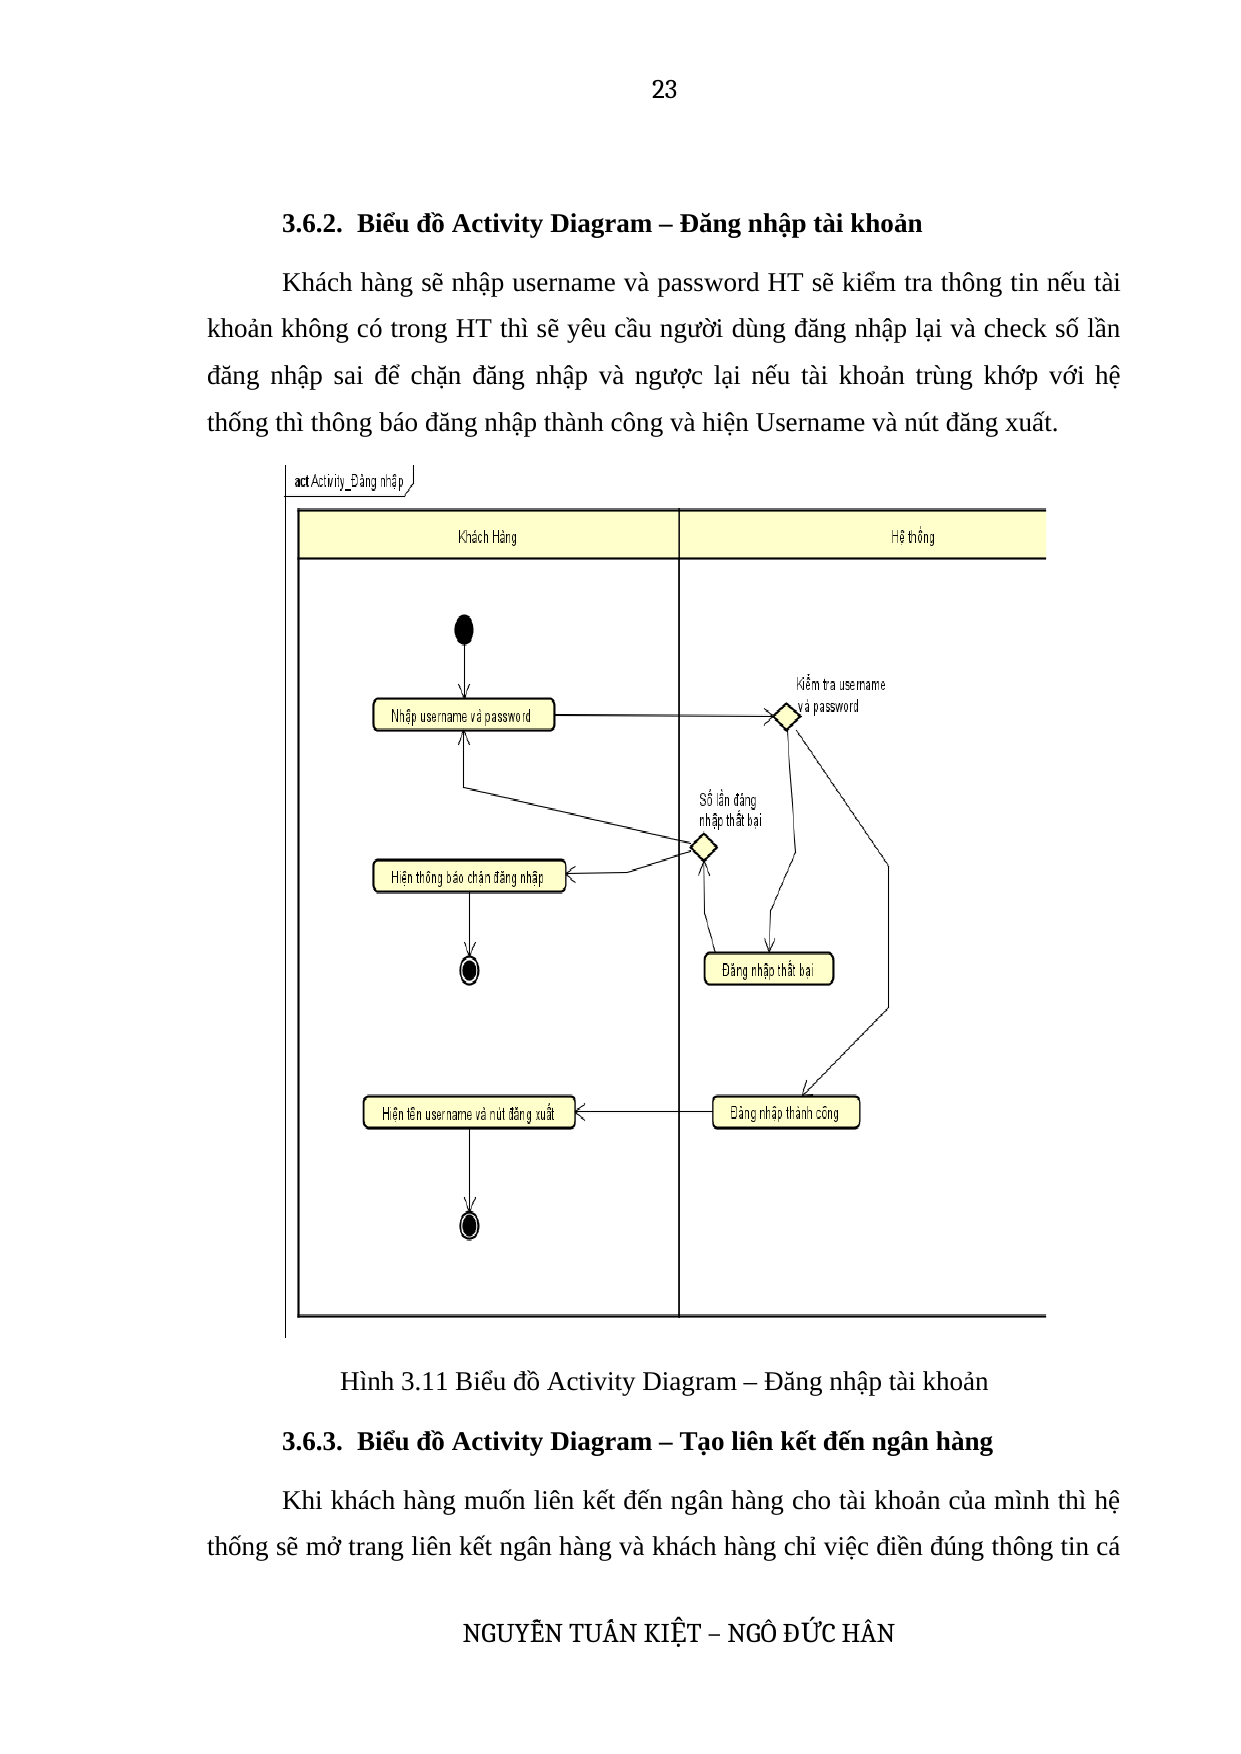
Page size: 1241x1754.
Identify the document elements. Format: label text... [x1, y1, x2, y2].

subtitle Biểu đồ Activity Diagram – Đăng nhập tài khoản [282, 207, 1122, 238]
subtitle Biểu đồ Activity Diagram – Tạo liên kết đến ngân hàng [282, 1425, 1122, 1456]
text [207, 1484, 1122, 1562]
text Khách hàng sẽ nhập username và password HT sẽ kiểm tra thông tin nếu tài khoản không có trong HT thì sẽ yêu cầu người dùng đăng nhập lại và check số lần đăng nhập sai để chặn đăng nhập và ngược lại nếu tài khoản trùng khớp với hệ thống thì thông báo đăng nhập thành công và hiện Username và nút đăng xuất. [207, 266, 1122, 437]
